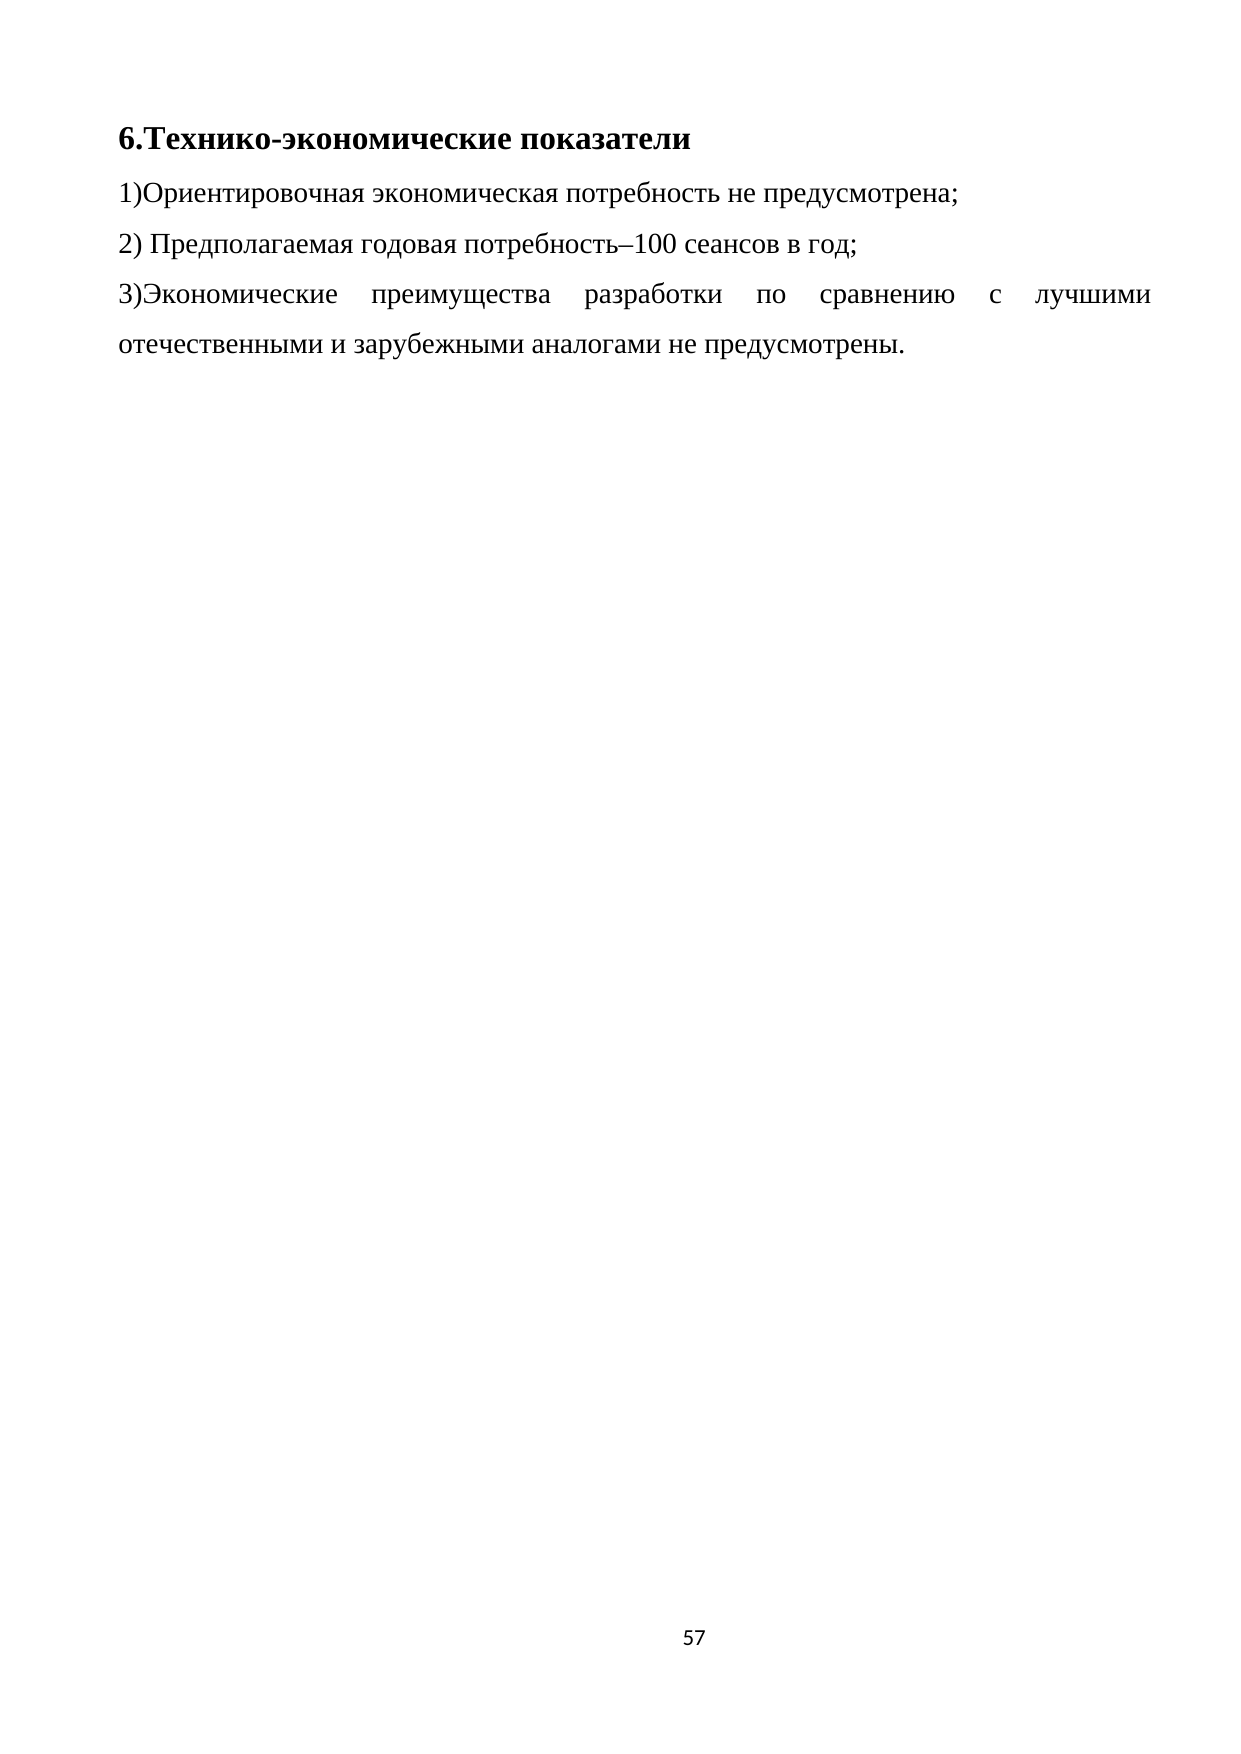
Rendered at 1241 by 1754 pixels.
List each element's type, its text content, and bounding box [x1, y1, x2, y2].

text 1)Ориентировочная экономическая потребность не предусмотрена; [118, 176, 1152, 209]
text 2) Предполагаемая годовая потребность–100 сеансов в год; [118, 226, 1152, 259]
text 6.Технико-экономические показатели [118, 118, 1152, 156]
text 3)Экономические преимущества разработки по сравнению с лучшими отечественными и зарубежными аналогами не предусмотрены. [118, 276, 1152, 360]
